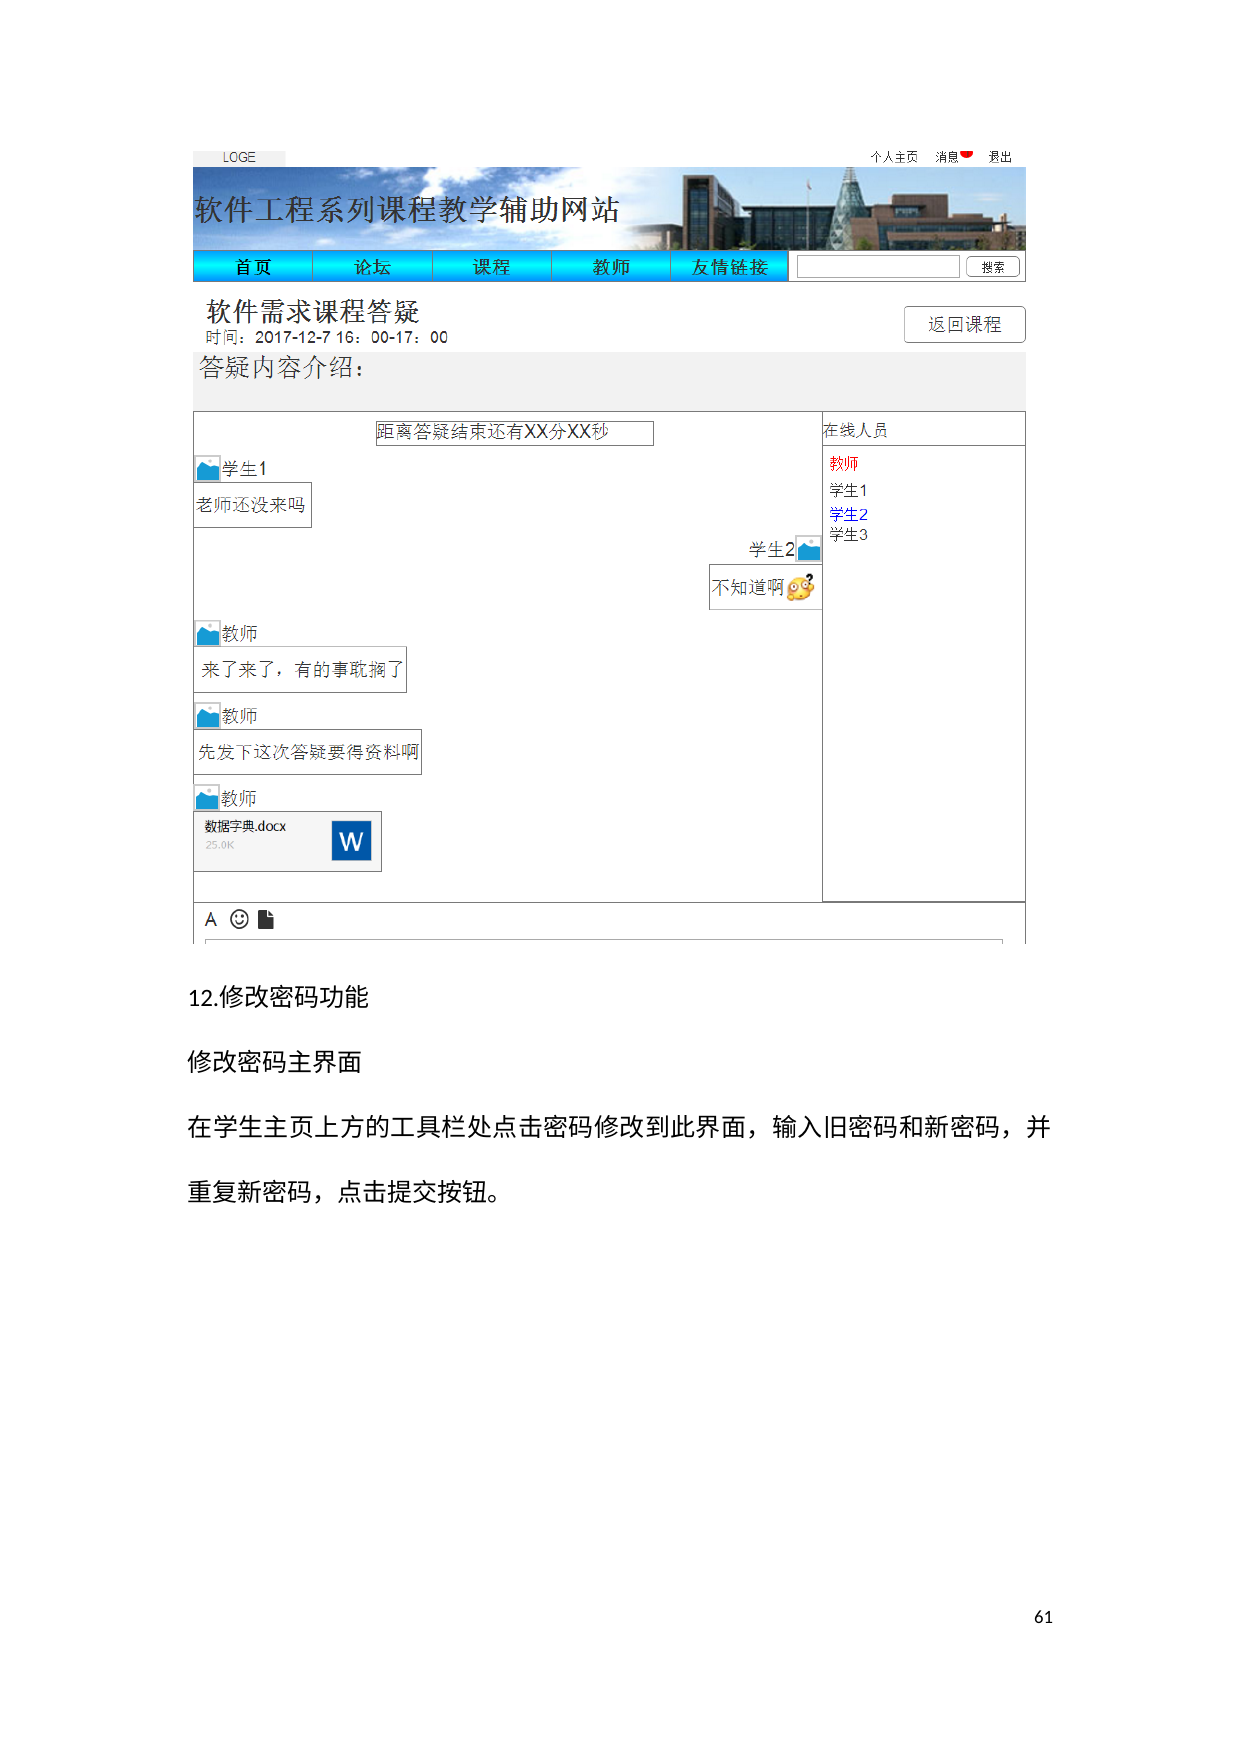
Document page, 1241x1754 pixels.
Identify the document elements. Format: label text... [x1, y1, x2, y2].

text 12.修改密码功能 [187, 963, 1053, 1028]
picture [187, 151, 1053, 944]
text 在学生主页上方的工具栏处点击密码修改到此界面，输入旧密码和新密码，并重复新密码，点击提交按钮。 [187, 1093, 1053, 1223]
text 修改密码主界面 [187, 1028, 1053, 1093]
